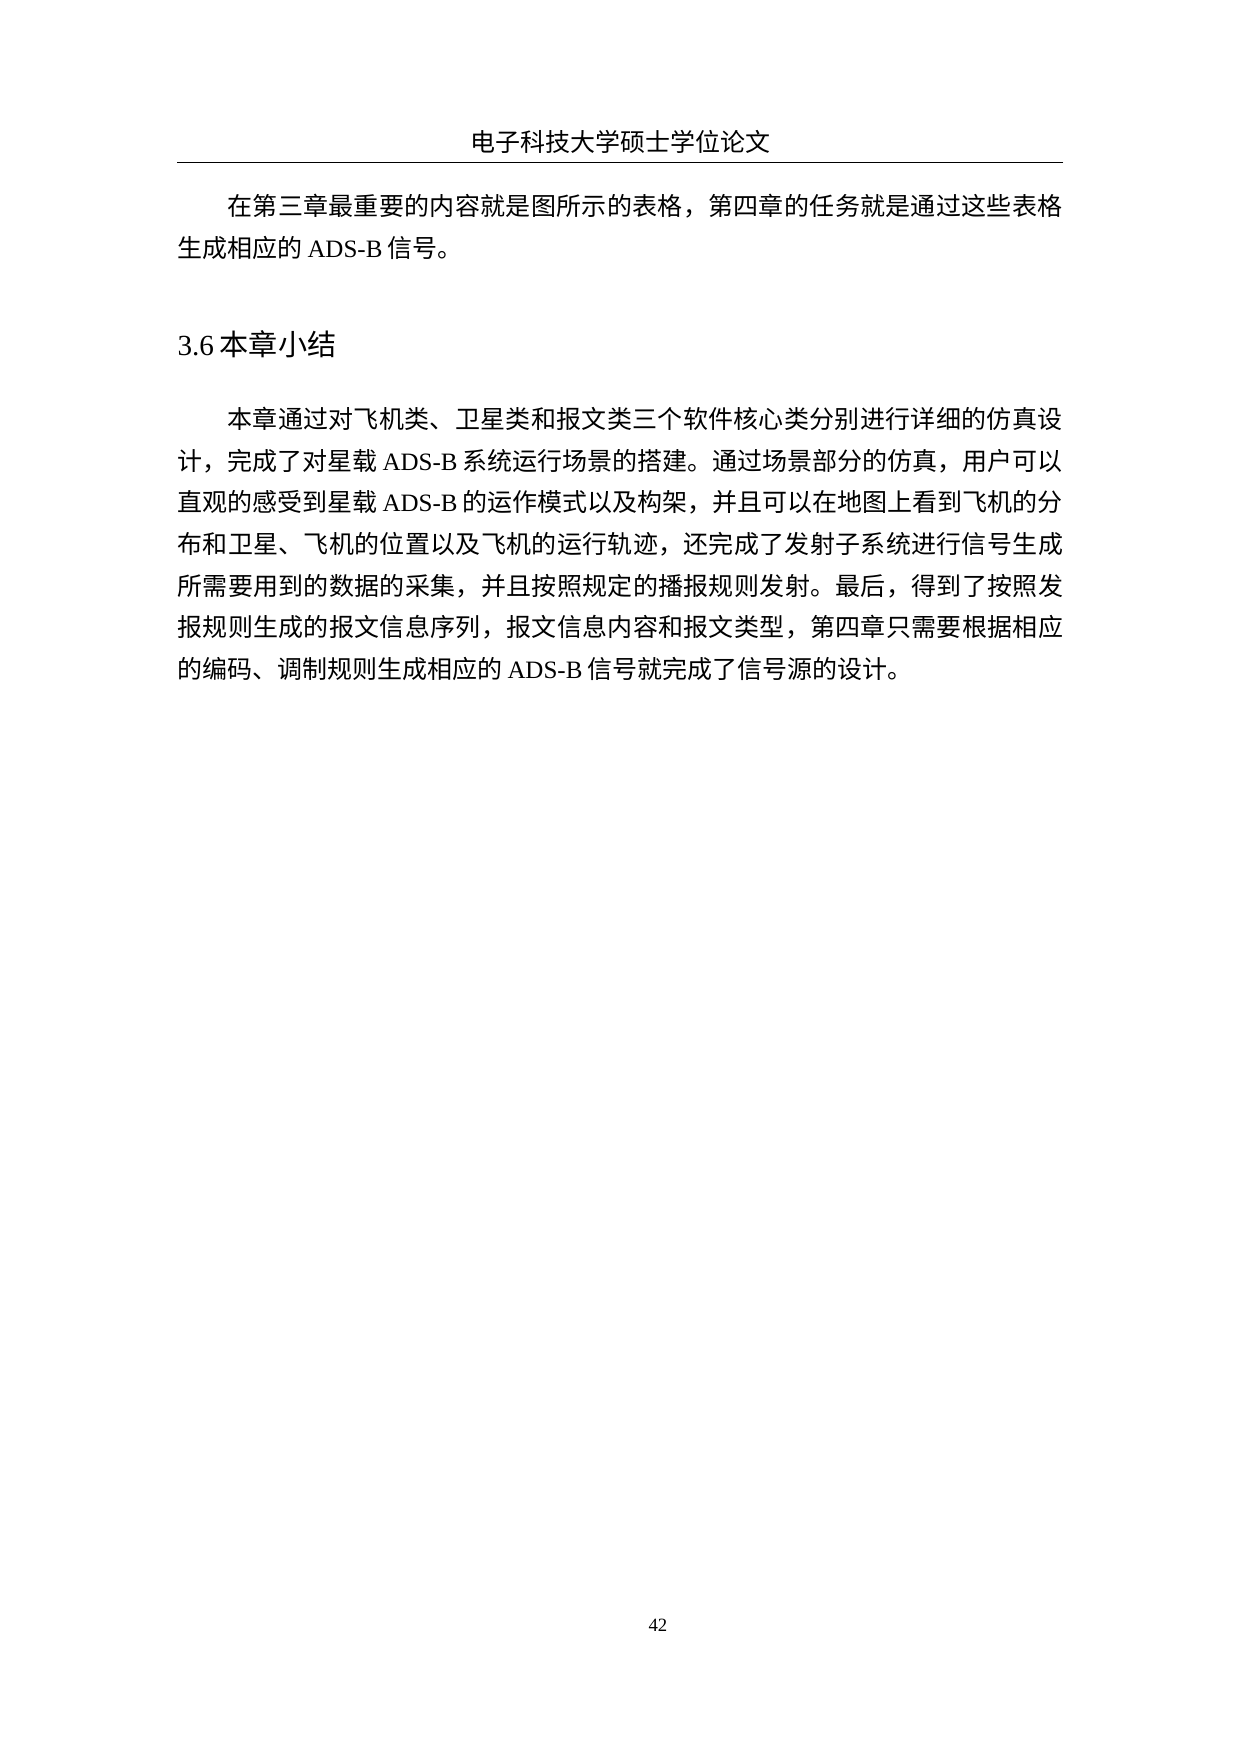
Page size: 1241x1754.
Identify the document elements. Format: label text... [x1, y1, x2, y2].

text 本章通过对飞机类、卫星类和报文类三个软件核心类分别进行详细的仿真设计，完成了对星载ADS-B系统运行场景的搭建。通过场景部分的仿真，用户可以直观的感受到星载ADS-B的运作模式以及构架，并且可以在地图上看到飞机的分布和卫星、飞机的位置以及飞机的运行轨迹，还完成了发射子系统进行信号生成所需要用到的数据的采集，并且按照规定的播报规则发射。最后，得到了按照发报规则生成的报文信息序列，报文信息内容和报文类型，第四章只需要根据相应的编码、调制规则生成相应的ADS-B信号就完成了信号源的设计。 [177, 395, 1063, 687]
text 在第三章最重要的内容就是图所示的表格，第四章的任务就是通过这些表格生成相应的ADS-B信号。 [177, 182, 1063, 266]
text 3.6本章小结 [177, 303, 1063, 383]
